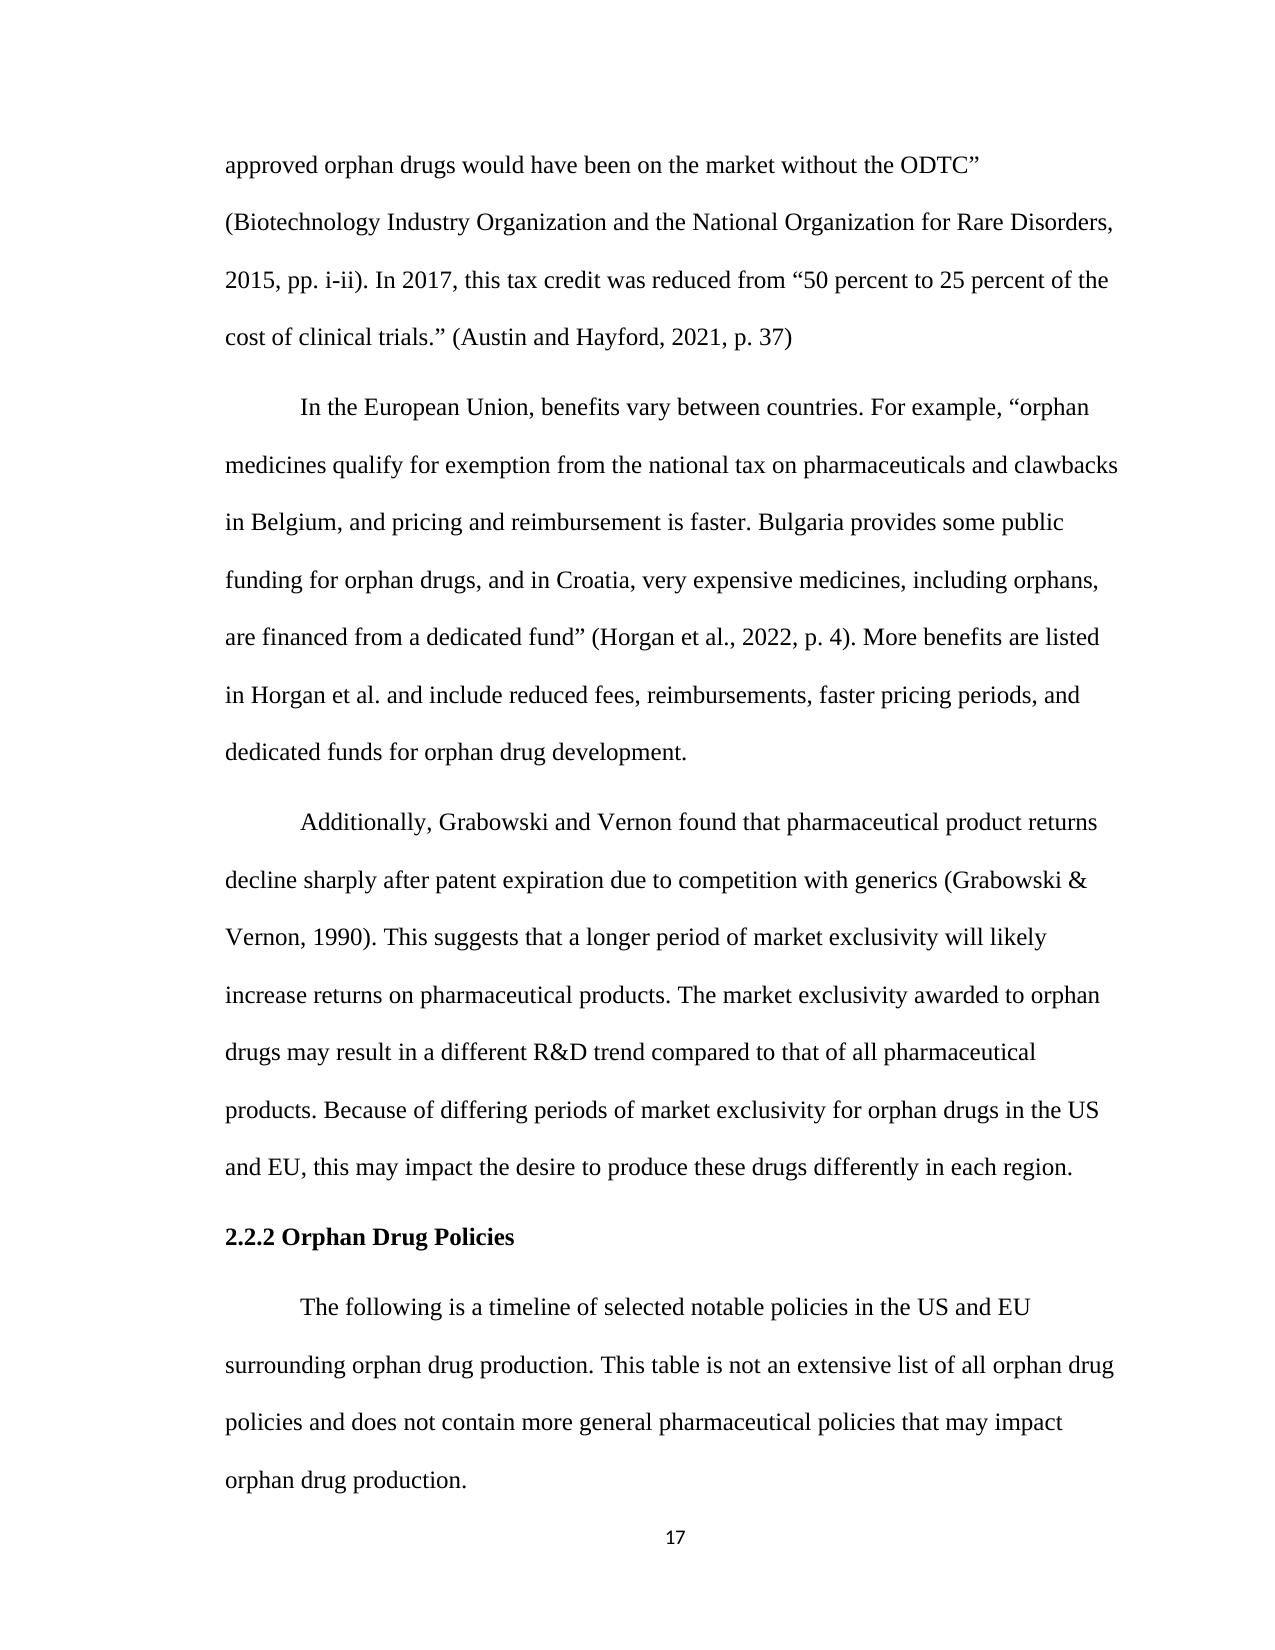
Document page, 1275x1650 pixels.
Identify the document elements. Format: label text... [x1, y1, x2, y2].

text 2.2.2 Orphan Drug Policies [225, 1222, 1125, 1251]
text Additionally, Grabowski and Vernon found that pharmaceutical product returns decline sharply after patent expiration due to competition with generics (Grabowski & Vernon, 1990). This suggests that a longer period of market exclusivity will likely increase returns on pharmaceutical products. The market exclusivity awarded to orphan drugs may result in a different R&D trend compared to that of all pharmaceutical products. Because of differing periods of market exclusivity for orphan drugs in the US and EU, this may impact the desire to produce these drugs differently in each region. [225, 807, 1125, 1181]
text In the European Union, benefits vary between countries. For example, “orphan medicines qualify for exemption from the national tax on pharmaceuticals and clawbacks in Belgium, and pricing and reimbursement is faster. Bulgaria provides some public funding for orphan drugs, and in Croatia, very expensive medicines, including orphans, are financed from a dedicated fund” (Horgan et al., 2022, p. 4). More benefits are listed in Horgan et al. and include reduced fees, reimbursements, faster pricing periods, and dedicated funds for orphan drug development. [225, 392, 1125, 766]
text The following is a timeline of selected notable policies in the US and EU surrounding orphan drug production. This table is not an extensive list of all orphan drug policies and does not contain more general pharmaceutical policies that may impact orphan drug production. [225, 1292, 1125, 1494]
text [225, 150, 1125, 351]
